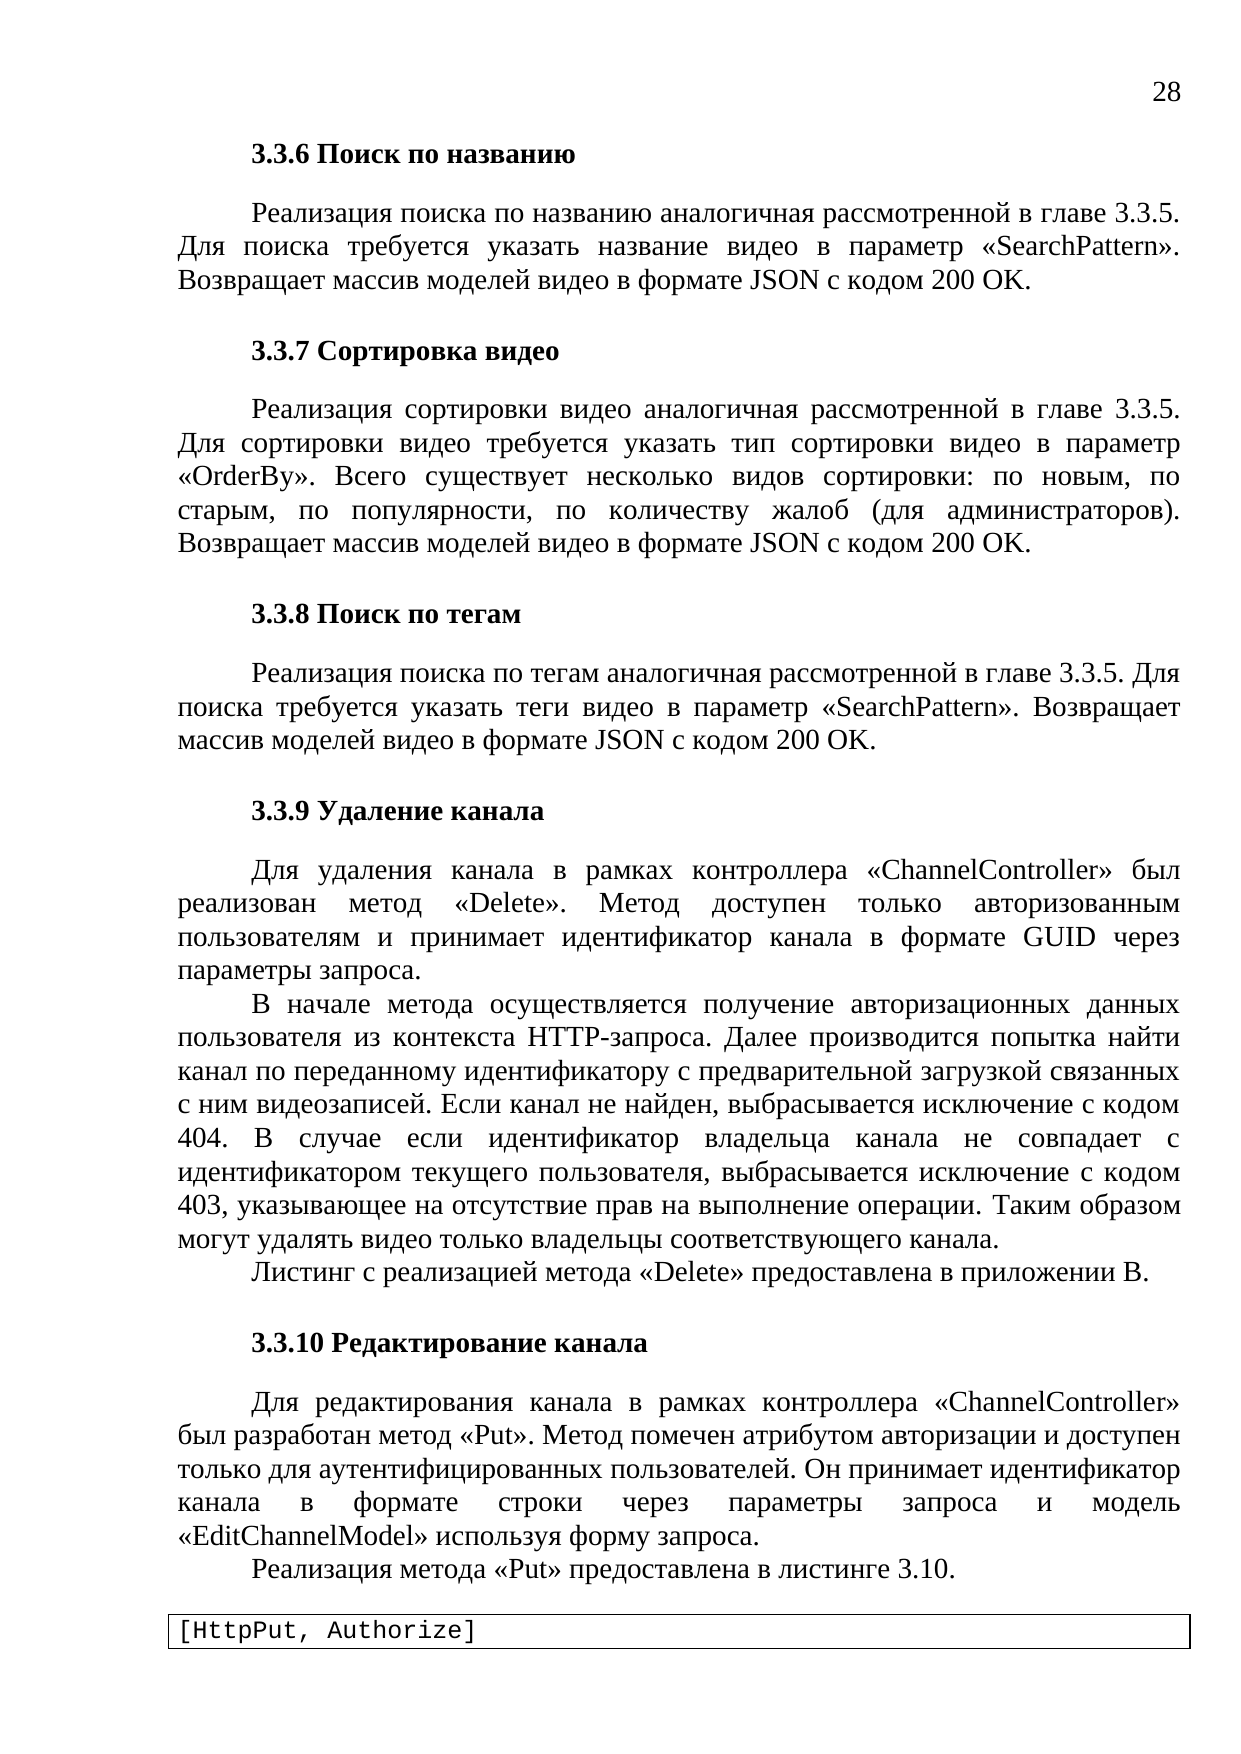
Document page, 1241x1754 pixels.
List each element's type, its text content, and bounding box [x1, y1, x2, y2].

text Для редактирования канала в рамках контроллера «ChannelController» был разработан метод «Put». Метод помечен атрибутом авторизации и доступен только для аутентифицированных пользователей. Он принимает идентификатор канала в формате строки через параметры запроса и модель «EditChannelModel» используя форму запроса. [177, 1384, 1181, 1552]
text Удаление канала [251, 793, 1181, 827]
text Реализация поиска по названию аналогичная рассмотренной в главе 3.3.5. Для поиска требуется указать название видео в параметр «SearchPattern». Возвращает массив моделей видео в формате JSON c кодом 200 OK. [177, 195, 1181, 295]
text Поиск по названию [251, 136, 1181, 170]
text Реализация метода «Put» предоставлена в листинге 3.10. [177, 1552, 1181, 1585]
text Реализация поиска по тегам аналогичная рассмотренной в главе 3.3.5. Для поиска требуется указать теги видео в параметр «SearchPattern». Возвращает массив моделей видео в формате JSON c кодом 200 OK. [177, 655, 1181, 756]
text Реализация сортировки видео аналогичная рассмотренной в главе 3.3.5. Для сортировки видео требуется указать тип сортировки видео в параметр «OrderBy». Всего существует несколько видов сортировки: по новым, по старым, по популярности, по количеству жалоб (для администраторов). Возвращает массив моделей видео в формате JSON c кодом 200 OK. [177, 391, 1181, 559]
text Поиск по тегам [251, 597, 1181, 630]
text [HttpPut, Authorize] [169, 1615, 1189, 1648]
text Для удаления канала в рамках контроллера «ChannelController» был реализован метод «Delete». Метод доступен только авторизованным пользователям и принимает идентификатор канала в формате GUID через параметры запроса. [177, 852, 1181, 986]
text Сортировка видео [251, 333, 1181, 366]
text В начале метода осуществляется получение авторизационных данных пользователя из контекста HTTP-запроса. Далее производится попытка найти канал по переданному идентификатору с предварительной загрузкой связанных с ним видеозаписей. Если канал не найден, выбрасывается исключение с кодом 404. В случае если идентификатор владельца канала не совпадает с идентификатором текущего пользователя, выбрасывается исключение с кодом 403, указывающее на отсутствие прав на выполнение операции. Таким образом могут удалять видео только владельцы соответствующего канала. [177, 986, 1181, 1254]
text Редактирование канала [251, 1325, 1181, 1359]
text Листинг с реализацией метода «Delete» предоставлена в приложении В. [177, 1254, 1181, 1288]
